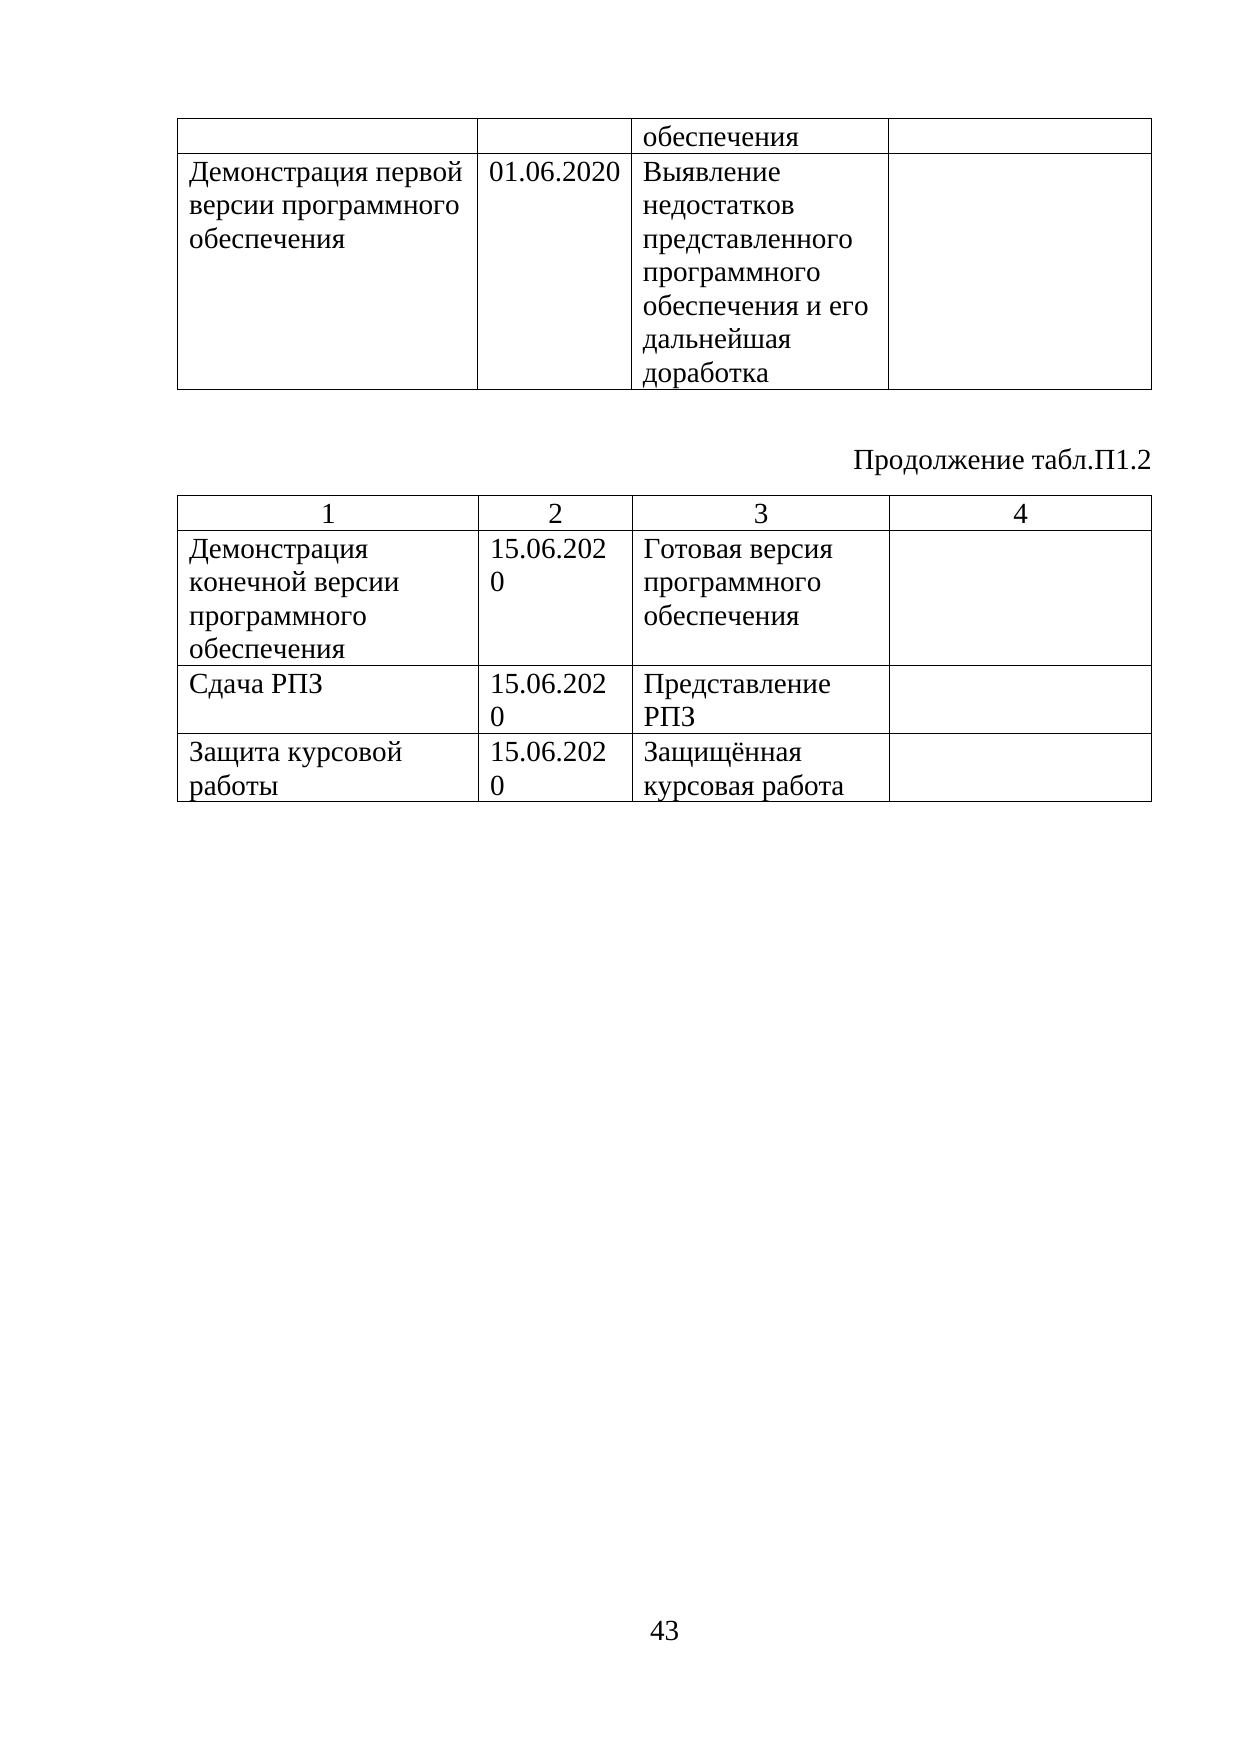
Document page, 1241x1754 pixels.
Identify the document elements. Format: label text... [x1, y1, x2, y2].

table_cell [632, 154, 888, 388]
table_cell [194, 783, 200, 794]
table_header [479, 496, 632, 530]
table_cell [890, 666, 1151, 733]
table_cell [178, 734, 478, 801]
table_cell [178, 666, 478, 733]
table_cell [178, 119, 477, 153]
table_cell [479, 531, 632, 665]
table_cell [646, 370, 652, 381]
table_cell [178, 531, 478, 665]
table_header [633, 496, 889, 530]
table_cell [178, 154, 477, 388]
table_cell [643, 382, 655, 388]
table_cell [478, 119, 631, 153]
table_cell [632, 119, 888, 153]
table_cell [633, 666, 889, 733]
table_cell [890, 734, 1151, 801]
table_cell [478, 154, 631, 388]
text Продолжение табл.П1.2 [177, 442, 1152, 476]
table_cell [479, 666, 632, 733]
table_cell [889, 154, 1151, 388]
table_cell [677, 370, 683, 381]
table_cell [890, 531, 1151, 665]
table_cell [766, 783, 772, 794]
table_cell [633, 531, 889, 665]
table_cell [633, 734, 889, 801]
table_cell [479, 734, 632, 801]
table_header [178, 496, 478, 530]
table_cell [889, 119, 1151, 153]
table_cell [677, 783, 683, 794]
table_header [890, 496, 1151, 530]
